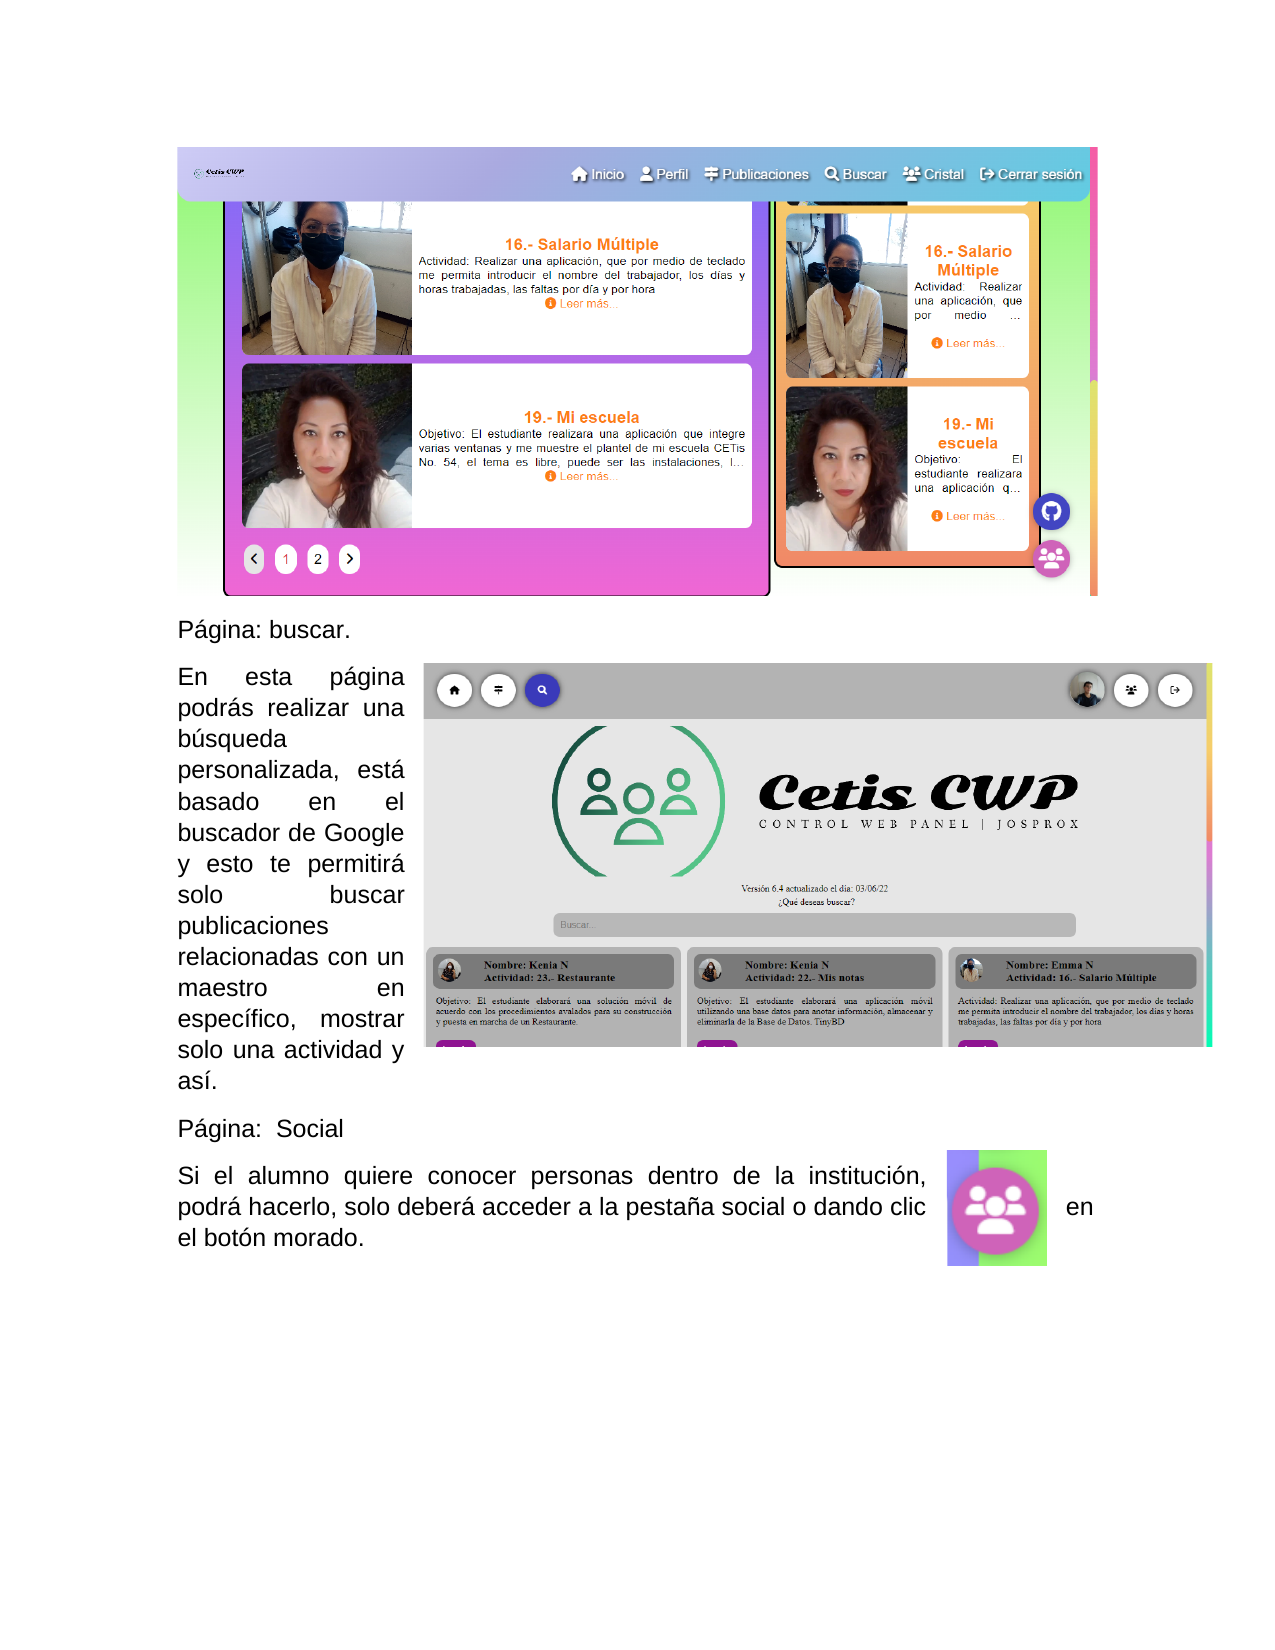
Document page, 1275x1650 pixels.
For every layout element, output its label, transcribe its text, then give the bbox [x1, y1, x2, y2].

picture [423, 663, 1213, 1047]
picture [946, 1150, 1047, 1266]
text Página: buscar. [177, 615, 1098, 643]
text Página: Social [177, 1114, 1098, 1142]
text Si el alumno quiere conocer personas dentro de la institución, podrá hacerlo, solo deberá acceder a la pestaña social o dando clic en el botón morado. [177, 1161, 946, 1252]
picture [177, 147, 1098, 596]
